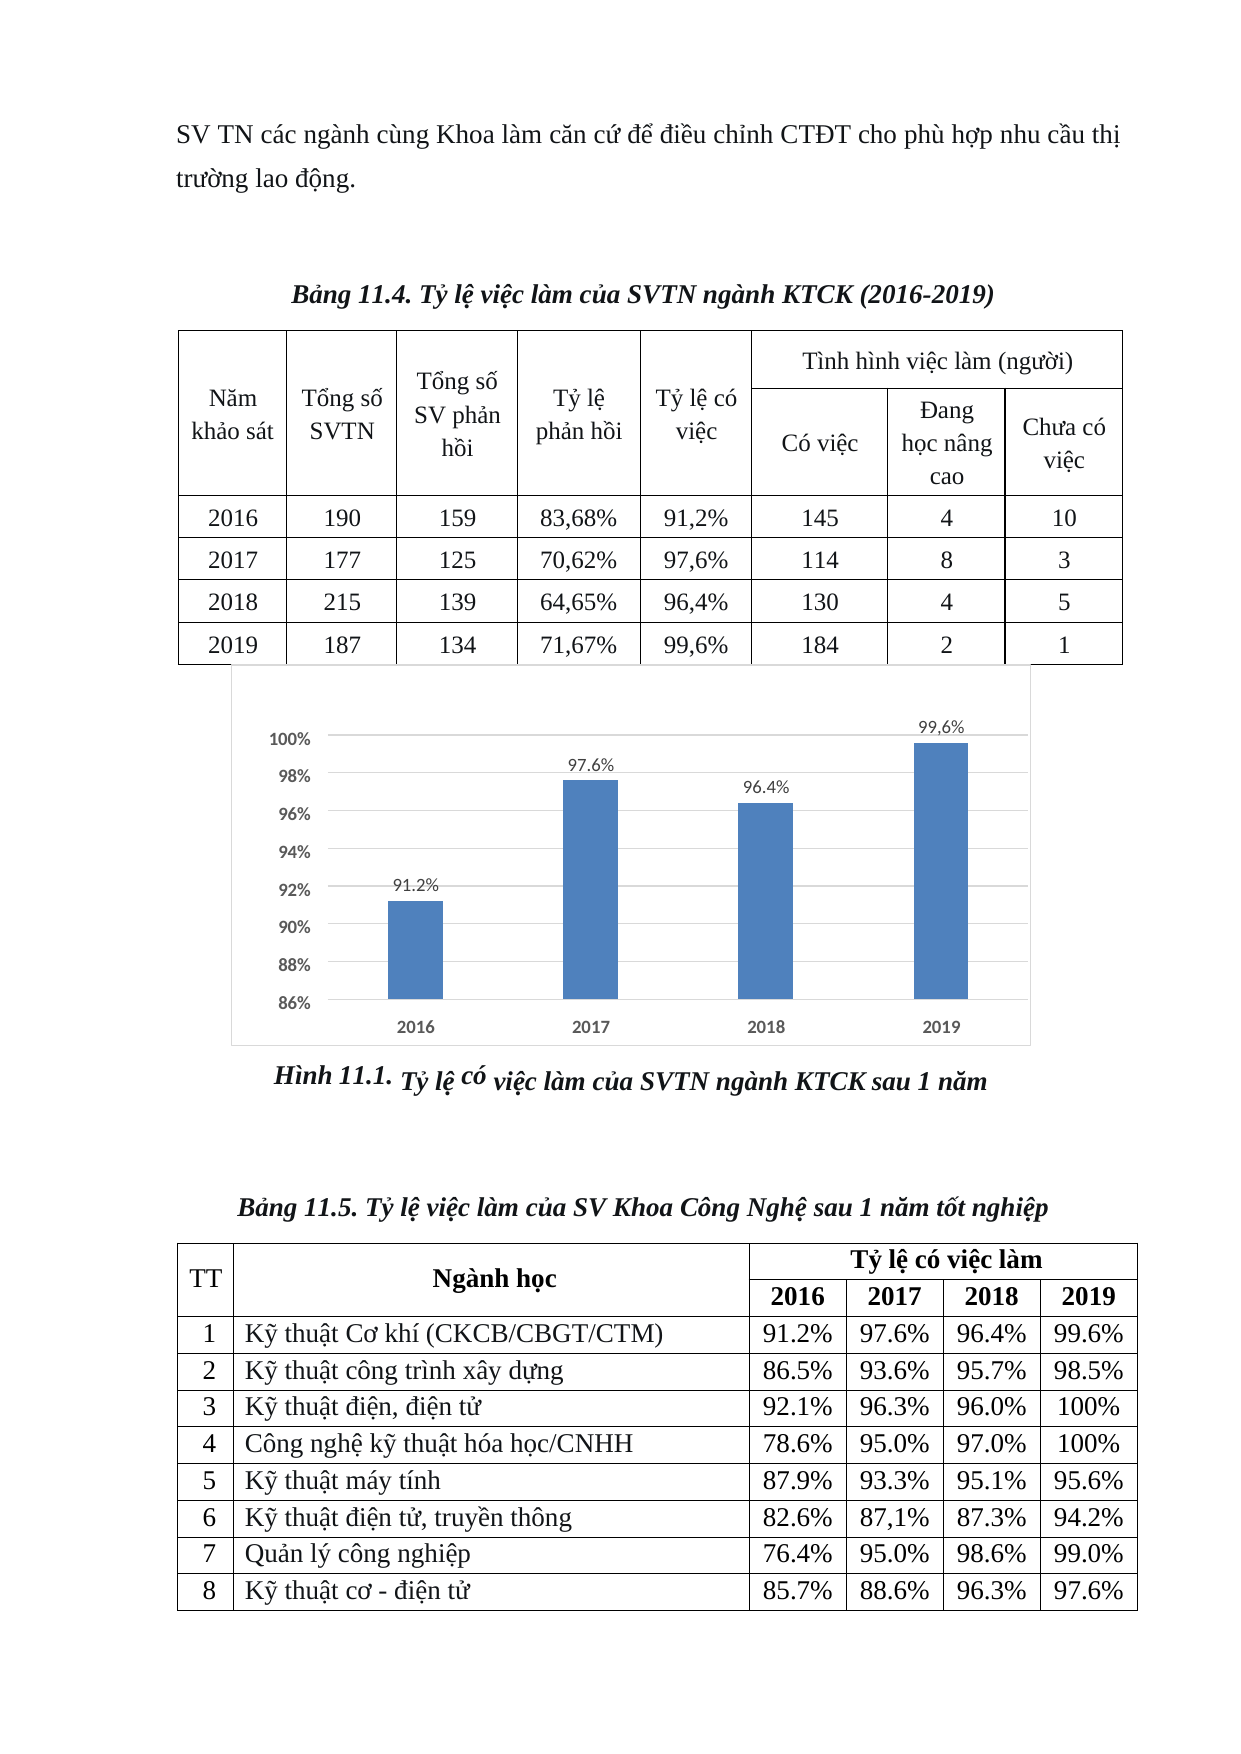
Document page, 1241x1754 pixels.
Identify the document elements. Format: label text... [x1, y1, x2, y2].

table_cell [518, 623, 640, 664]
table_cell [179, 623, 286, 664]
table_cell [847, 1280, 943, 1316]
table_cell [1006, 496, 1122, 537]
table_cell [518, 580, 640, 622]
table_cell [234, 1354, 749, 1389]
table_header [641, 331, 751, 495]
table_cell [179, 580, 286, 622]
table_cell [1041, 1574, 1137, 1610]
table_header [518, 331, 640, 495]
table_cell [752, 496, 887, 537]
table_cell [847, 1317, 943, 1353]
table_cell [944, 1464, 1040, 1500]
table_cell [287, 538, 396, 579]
subtitle Bảng 11.4. Tỷ lệ việc làm của SVTN ngành KTCK (2016-2019) [163, 279, 1123, 310]
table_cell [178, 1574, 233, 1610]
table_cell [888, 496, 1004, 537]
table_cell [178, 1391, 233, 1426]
subtitle Bảng 11.5. Tỷ lệ việc làm của SV Khoa Công Nghệ sau 1 năm tốt nghiệp [163, 1191, 1123, 1222]
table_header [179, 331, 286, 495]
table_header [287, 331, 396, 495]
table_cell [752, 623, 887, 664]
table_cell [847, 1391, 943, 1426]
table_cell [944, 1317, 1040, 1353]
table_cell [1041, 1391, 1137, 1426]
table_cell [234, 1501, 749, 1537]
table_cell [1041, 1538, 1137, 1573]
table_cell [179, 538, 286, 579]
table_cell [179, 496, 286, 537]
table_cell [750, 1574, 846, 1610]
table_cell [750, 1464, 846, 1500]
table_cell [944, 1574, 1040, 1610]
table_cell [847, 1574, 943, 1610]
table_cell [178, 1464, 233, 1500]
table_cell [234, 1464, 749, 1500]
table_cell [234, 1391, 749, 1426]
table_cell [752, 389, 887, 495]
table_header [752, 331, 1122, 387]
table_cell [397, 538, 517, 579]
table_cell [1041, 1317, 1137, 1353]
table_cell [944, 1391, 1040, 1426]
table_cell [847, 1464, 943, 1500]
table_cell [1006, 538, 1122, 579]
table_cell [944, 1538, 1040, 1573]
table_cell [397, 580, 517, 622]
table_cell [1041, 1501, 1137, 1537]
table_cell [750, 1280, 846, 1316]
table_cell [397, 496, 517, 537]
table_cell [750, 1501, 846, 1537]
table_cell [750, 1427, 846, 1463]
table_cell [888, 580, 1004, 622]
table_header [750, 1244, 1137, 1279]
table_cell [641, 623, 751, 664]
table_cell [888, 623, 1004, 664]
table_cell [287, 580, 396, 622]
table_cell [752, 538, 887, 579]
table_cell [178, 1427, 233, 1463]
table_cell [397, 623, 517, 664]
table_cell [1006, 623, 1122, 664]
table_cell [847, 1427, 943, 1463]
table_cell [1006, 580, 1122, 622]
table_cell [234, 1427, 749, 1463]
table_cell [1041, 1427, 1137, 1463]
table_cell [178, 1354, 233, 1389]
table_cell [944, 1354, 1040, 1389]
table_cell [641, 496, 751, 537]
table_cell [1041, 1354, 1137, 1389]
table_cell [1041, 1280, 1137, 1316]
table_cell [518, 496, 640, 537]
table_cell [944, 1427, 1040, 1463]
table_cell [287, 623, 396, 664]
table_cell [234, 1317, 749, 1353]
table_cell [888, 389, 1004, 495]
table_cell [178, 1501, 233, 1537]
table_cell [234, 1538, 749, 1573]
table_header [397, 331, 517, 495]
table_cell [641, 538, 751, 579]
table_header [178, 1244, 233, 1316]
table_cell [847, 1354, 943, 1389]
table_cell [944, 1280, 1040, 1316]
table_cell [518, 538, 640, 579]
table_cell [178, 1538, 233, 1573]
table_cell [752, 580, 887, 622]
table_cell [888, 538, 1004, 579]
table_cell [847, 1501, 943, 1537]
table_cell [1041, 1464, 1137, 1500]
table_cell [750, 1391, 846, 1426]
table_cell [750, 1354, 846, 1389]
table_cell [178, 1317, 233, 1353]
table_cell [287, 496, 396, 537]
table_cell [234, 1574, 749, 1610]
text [176, 118, 1123, 194]
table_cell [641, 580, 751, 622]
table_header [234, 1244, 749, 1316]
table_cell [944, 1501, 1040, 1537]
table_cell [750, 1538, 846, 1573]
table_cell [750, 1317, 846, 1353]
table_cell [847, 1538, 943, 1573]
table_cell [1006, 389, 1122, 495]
